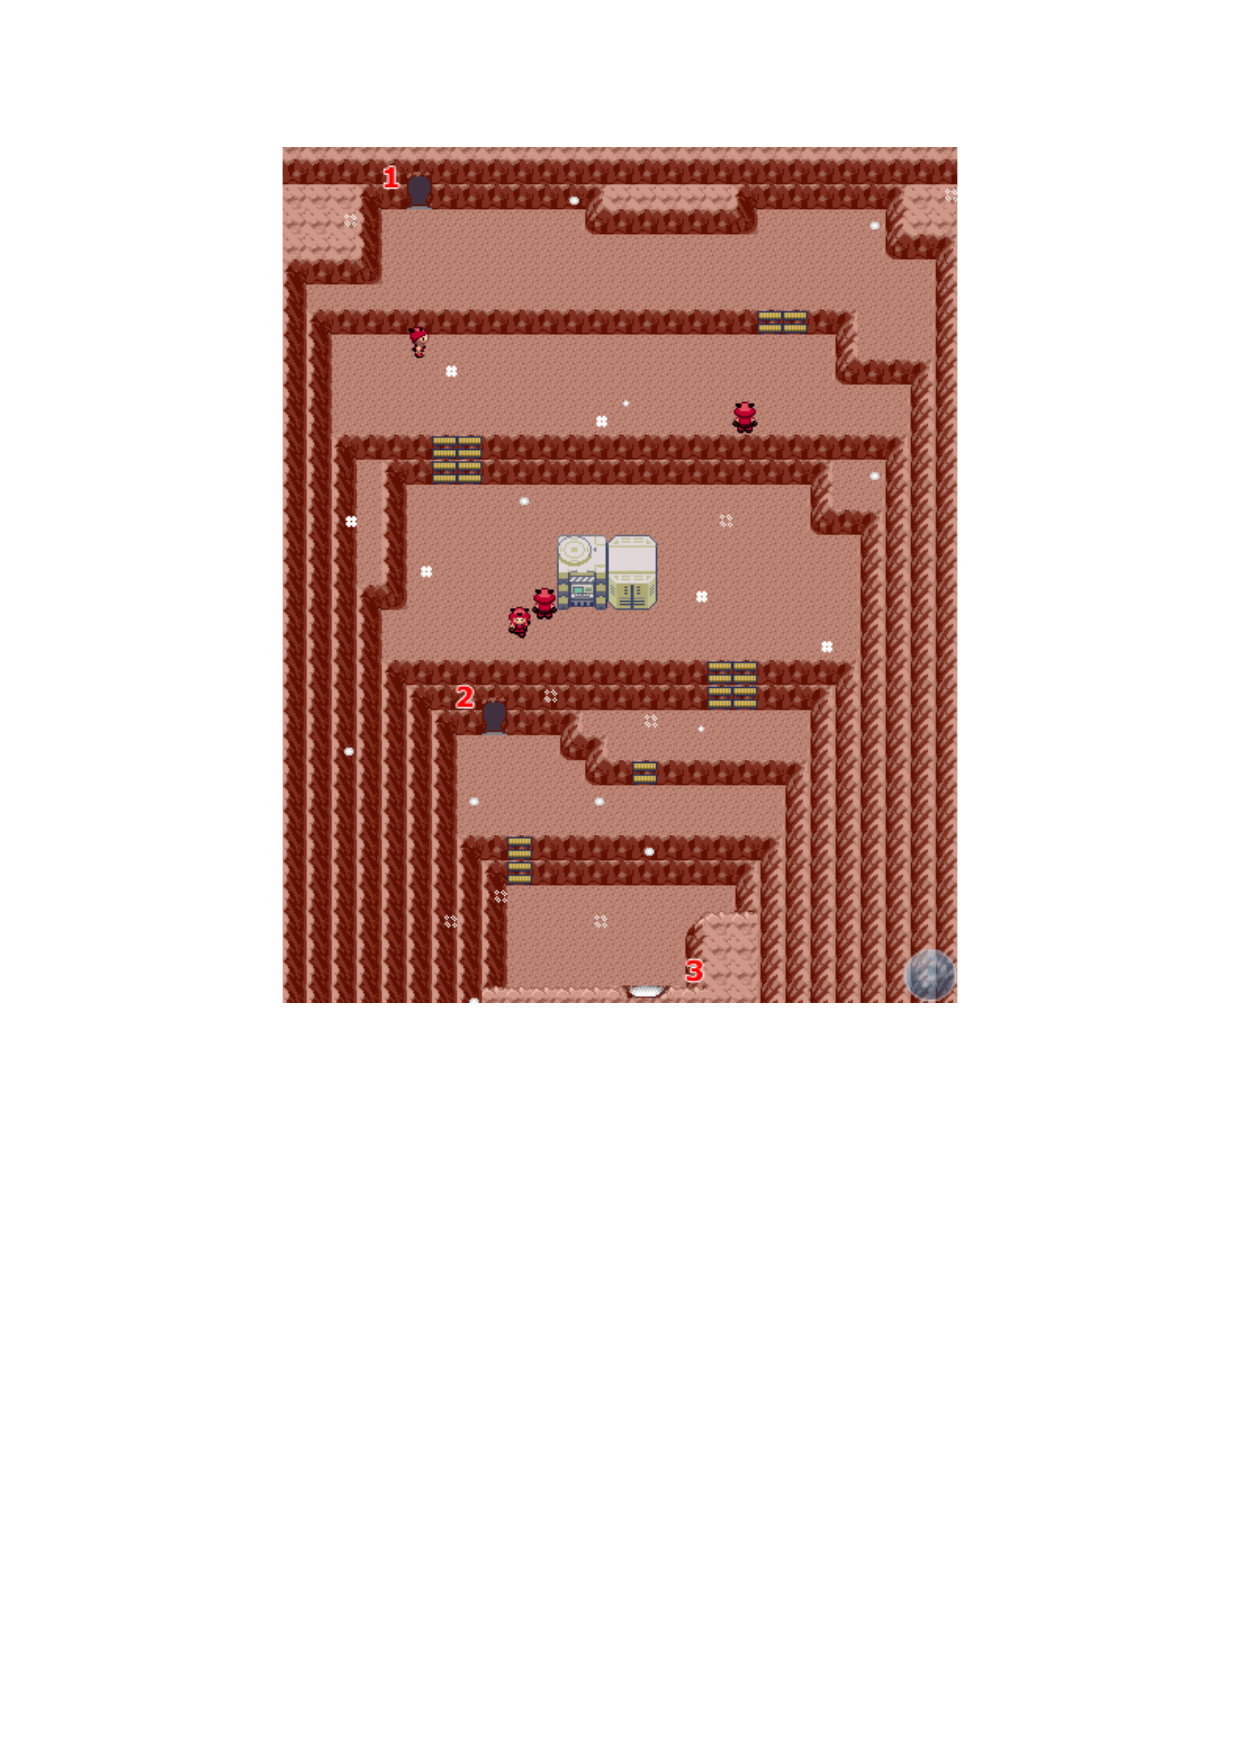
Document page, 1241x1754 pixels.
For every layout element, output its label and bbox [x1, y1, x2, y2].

picture [282, 147, 958, 1003]
